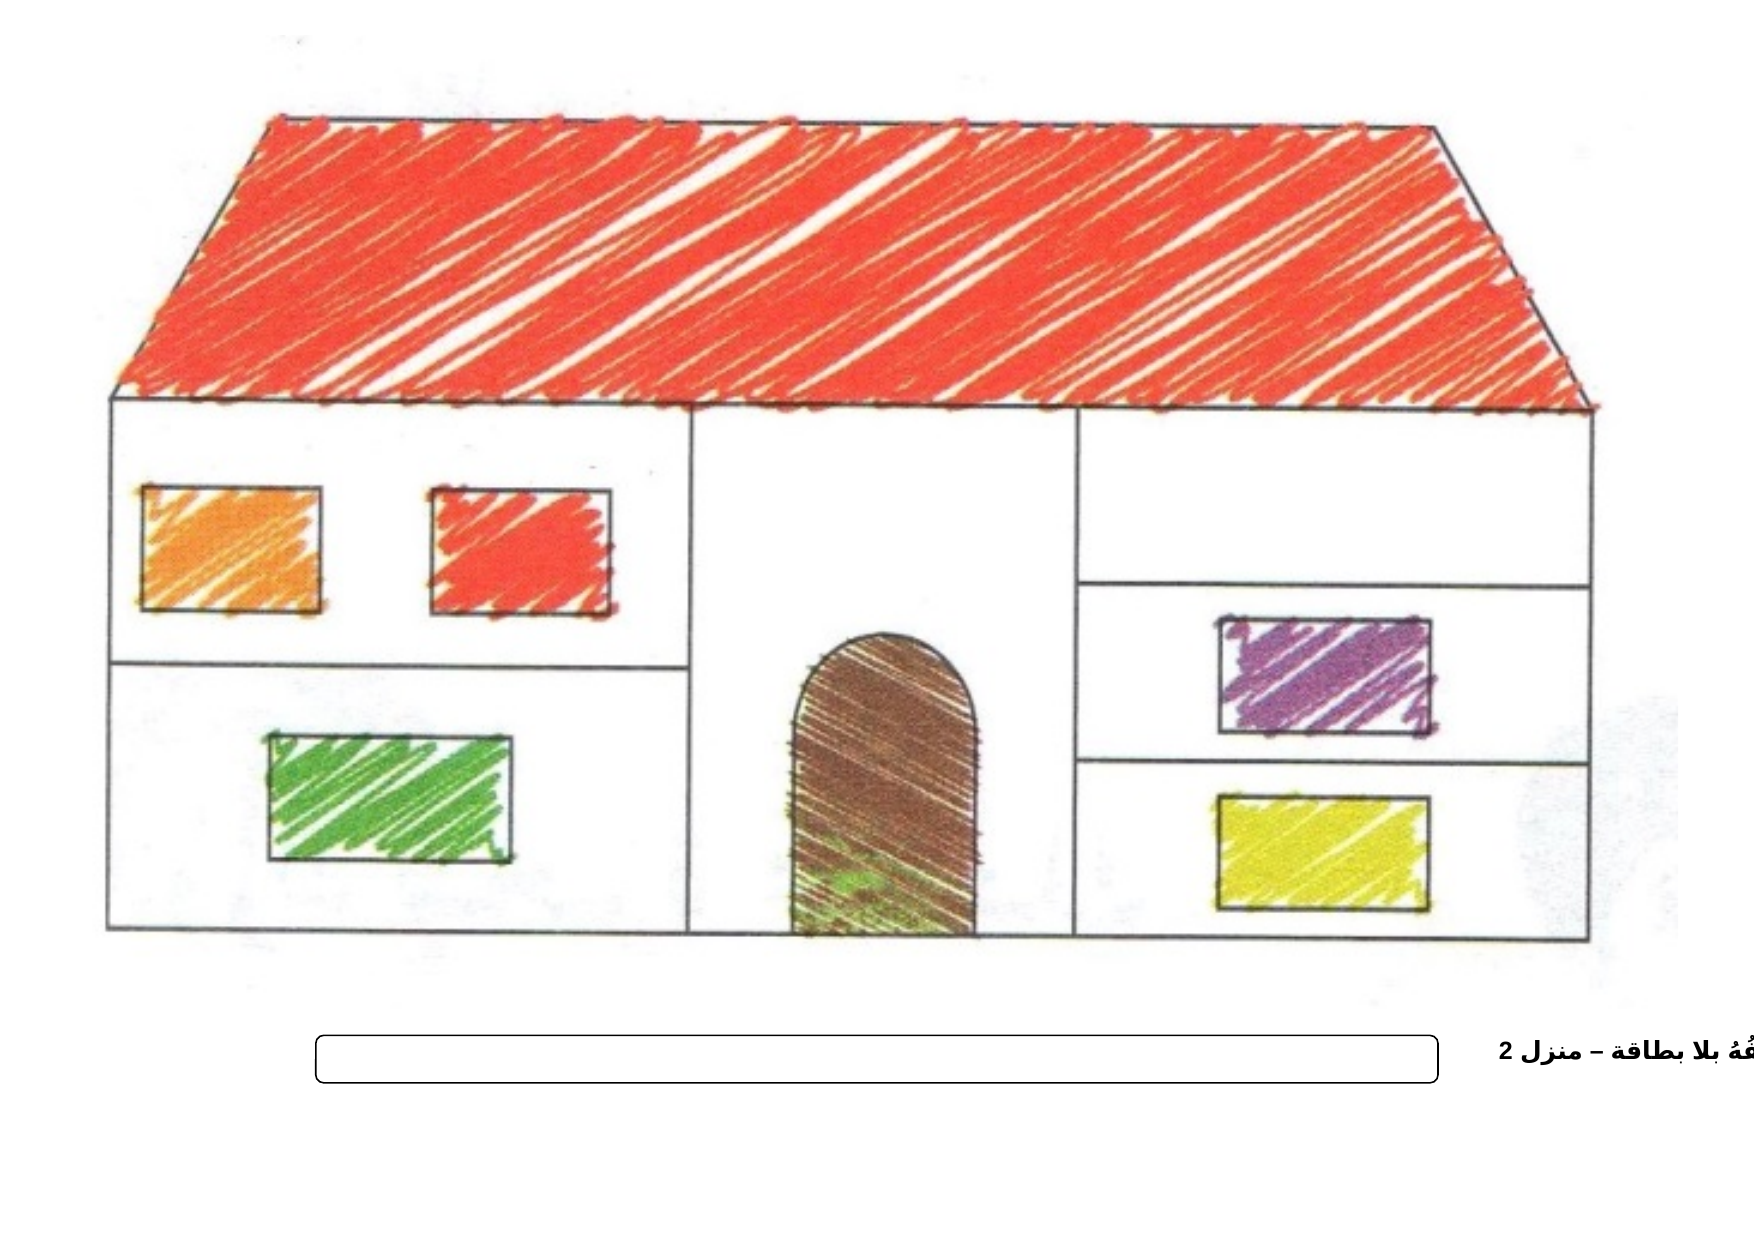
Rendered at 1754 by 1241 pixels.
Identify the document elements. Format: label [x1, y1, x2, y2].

picture [75, 35, 1679, 1009]
